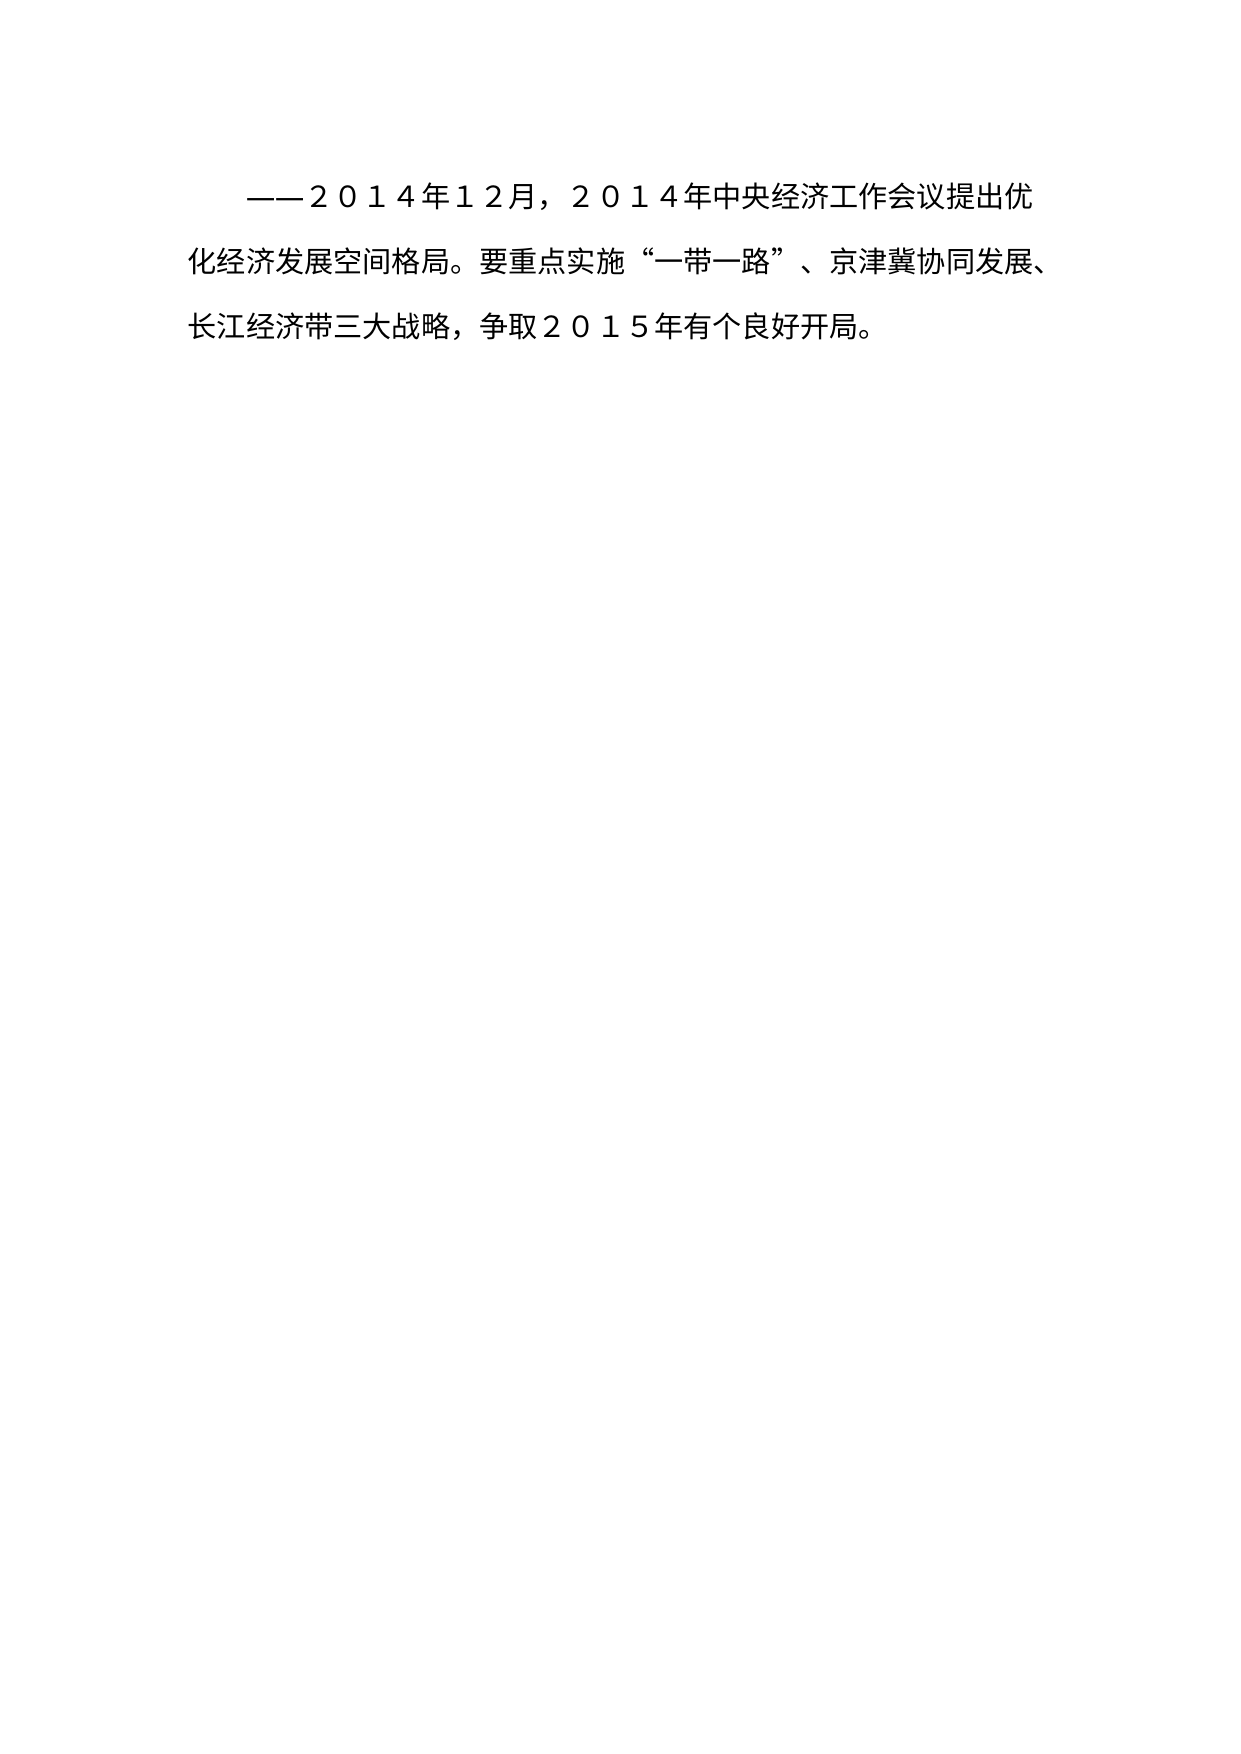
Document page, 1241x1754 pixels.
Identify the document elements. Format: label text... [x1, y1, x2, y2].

text ——２０１４年１２月，２０１４年中央经济工作会议提出优化经济发展空间格局。要重点实施“一带一路”、京津冀协同发展、长江经济带三大战略，争取２０１５年有个良好开局。 [187, 162, 1053, 357]
